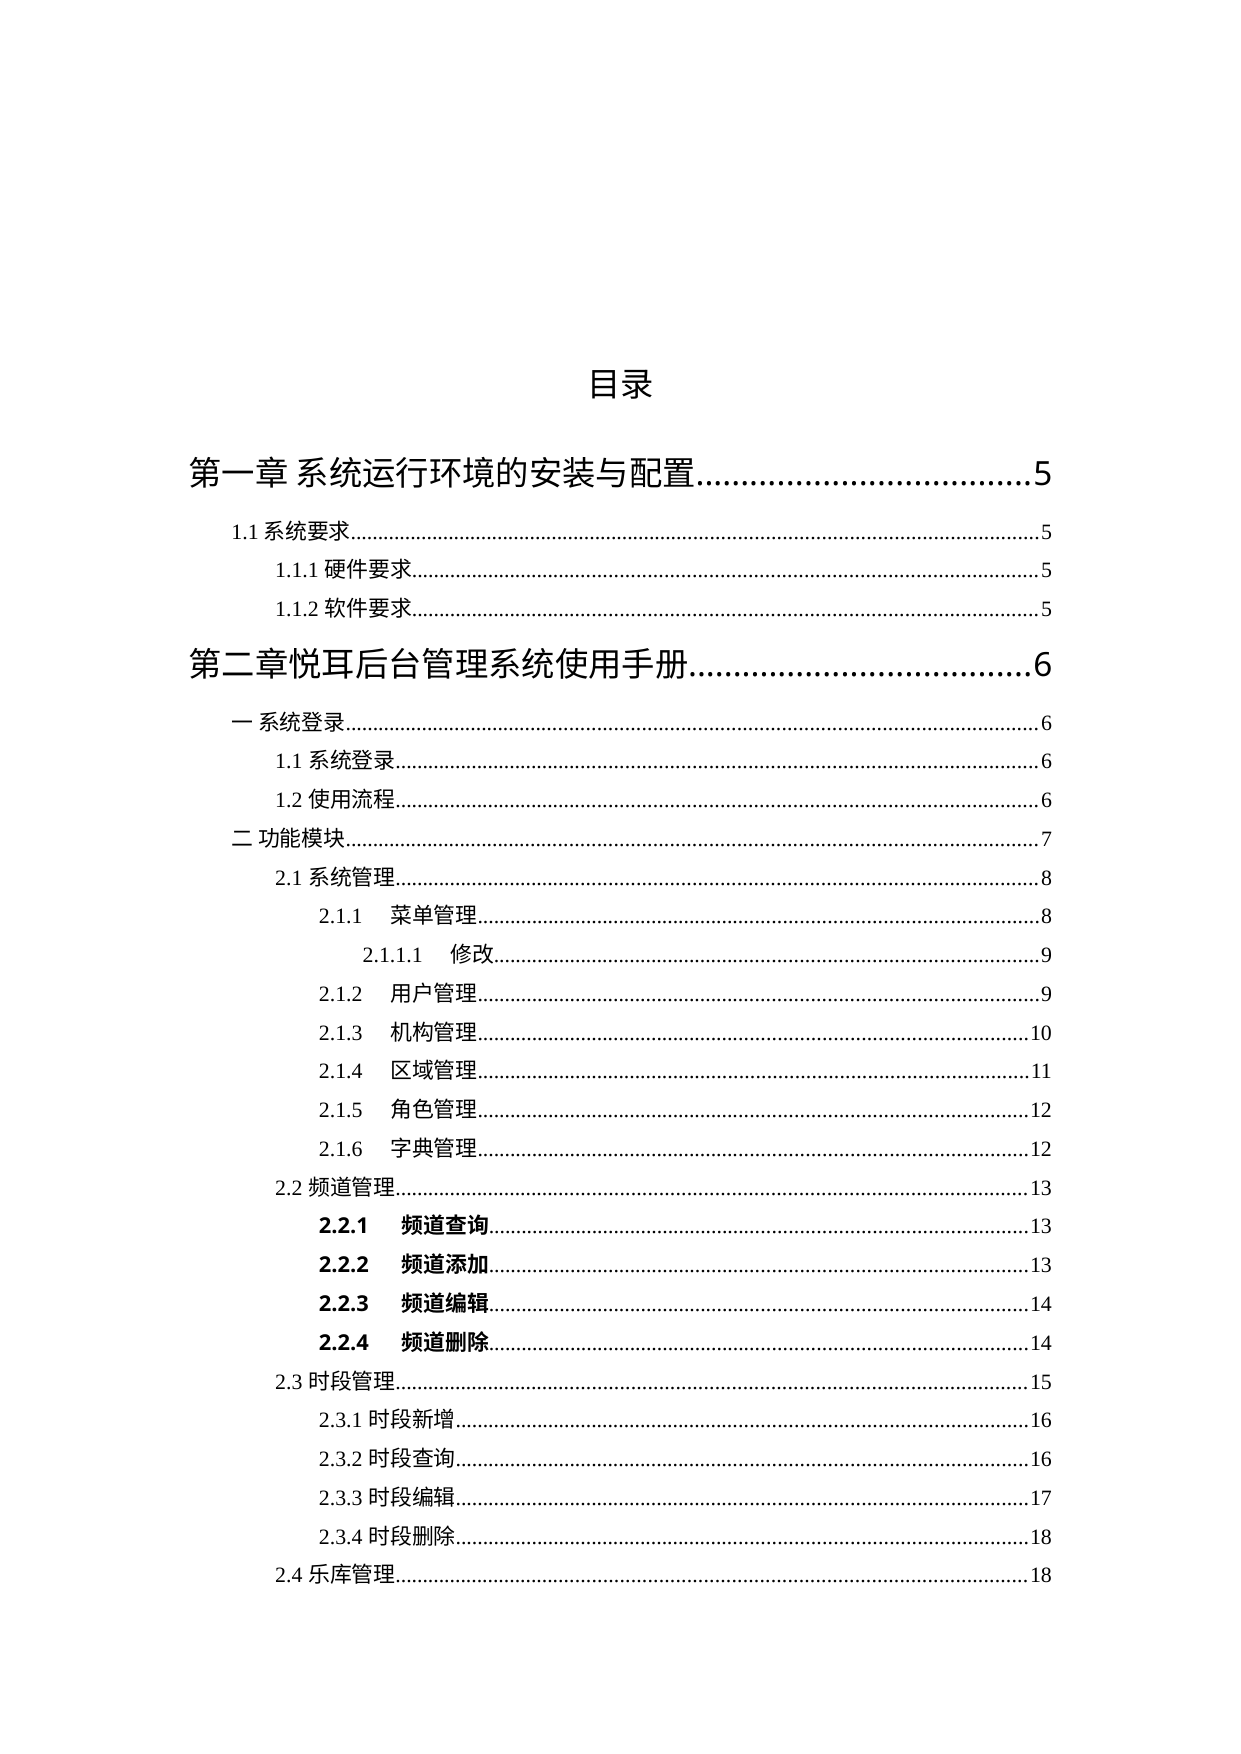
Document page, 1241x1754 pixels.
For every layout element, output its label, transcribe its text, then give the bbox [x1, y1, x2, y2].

text 1.1.1 硬件要求 5 [275, 552, 1053, 584]
text 第一章 系统运行环境的安装与配置 5 [187, 438, 1053, 503]
text 2.1.6 字典管理 12 [319, 1130, 1053, 1163]
text 2.3 时段管理 15 [275, 1363, 1053, 1396]
text 2.1.2 用户管理 9 [319, 975, 1053, 1008]
text 2.1.1 菜单管理 8 [319, 898, 1053, 930]
text 二 功能模块 7 [231, 820, 1053, 853]
text 2.3.4 时段删除 18 [319, 1518, 1053, 1551]
text 1.1系统要求 5 [231, 513, 1053, 546]
text 第二章悦耳后台管理系统使用手册 6 [187, 629, 1053, 694]
text 2.1.4 区域管理 11 [319, 1053, 1053, 1085]
text 2.1.3 机构管理 10 [319, 1014, 1053, 1047]
text 1.1 系统登录 6 [275, 743, 1053, 775]
text 2.1.1.1 修改 9 [362, 937, 1053, 969]
text 2.2.4 频道删除 14 [319, 1324, 1053, 1357]
text 1.2 使用流程 6 [275, 782, 1053, 814]
text 2.2.3 频道编辑 14 [319, 1286, 1053, 1318]
text 1.1.2 软件要求 5 [275, 591, 1053, 623]
text 2.1.5 角色管理 12 [319, 1092, 1053, 1124]
text 2.2.2 频道添加 13 [319, 1247, 1053, 1279]
text 一 系统登录 6 [231, 704, 1053, 737]
text 目录 [187, 349, 1053, 414]
text 2.1 系统管理 8 [275, 859, 1053, 892]
text 2.3.1 时段新增 16 [319, 1402, 1053, 1434]
text 2.2 频道管理 13 [275, 1169, 1053, 1202]
text 2.3.3 时段编辑 17 [319, 1479, 1053, 1512]
text 2.3.2 时段查询 16 [319, 1441, 1053, 1473]
text 2.4 乐库管理 18 [275, 1557, 1053, 1589]
text 2.2.1 频道查询 13 [319, 1208, 1053, 1240]
